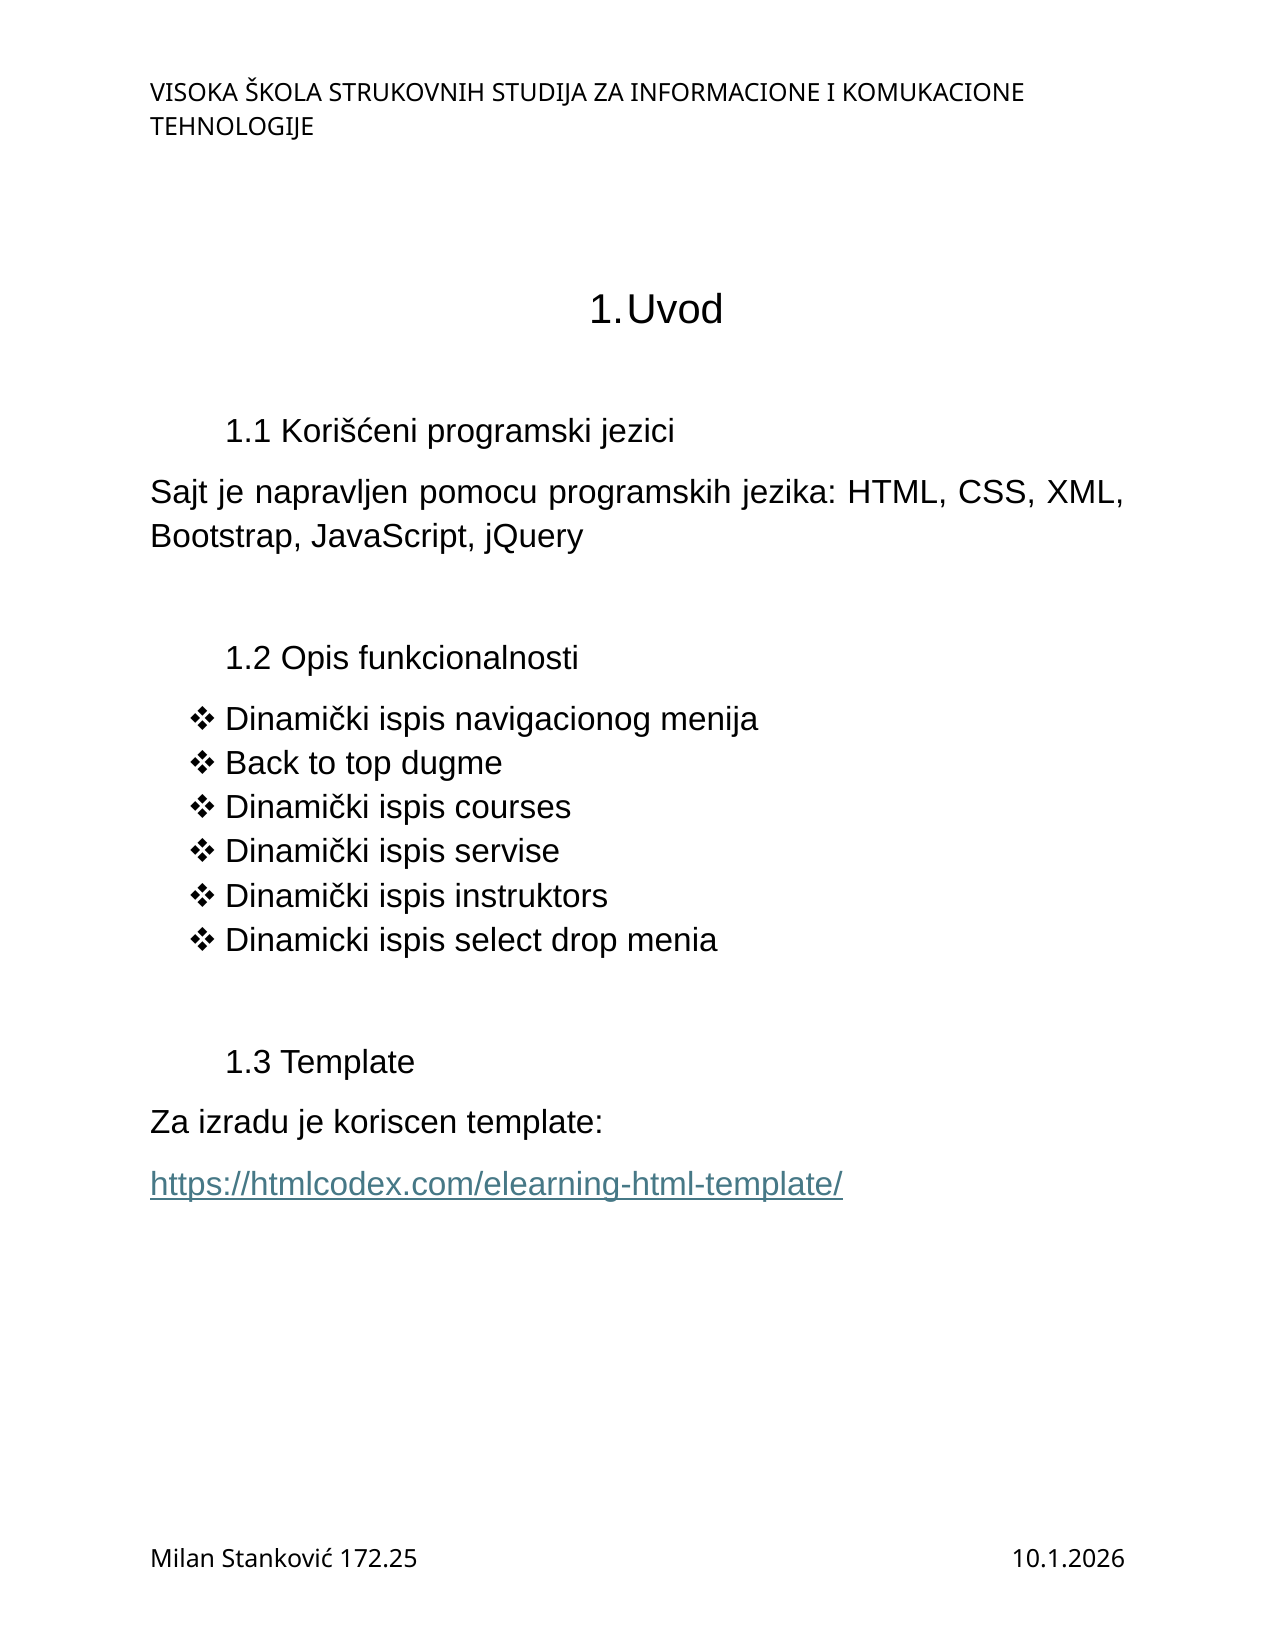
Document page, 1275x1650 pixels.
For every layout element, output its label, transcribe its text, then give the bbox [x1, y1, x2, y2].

text 1.2 Opis funkcionalnosti [150, 638, 1125, 676]
text https://htmlcodex.com/elearning-html-template/ [150, 1164, 1125, 1203]
list Back to top dugme [187, 743, 1125, 781]
text 1.1 Korišćeni programski jezici [225, 411, 1125, 449]
text Za izradu je koriscen template: [150, 1102, 1125, 1141]
list Dinamicki ispis select drop menia [187, 920, 1125, 958]
list Dinamički ispis navigacionog menija [187, 698, 1125, 737]
text 1.3 Template [150, 1042, 1125, 1080]
list Uvod [187, 284, 1125, 332]
list Dinamički ispis courses [187, 787, 1125, 826]
list Dinamički ispis servise [187, 831, 1125, 870]
list Dinamički ispis instruktors [187, 876, 1125, 914]
text Sajt je napravljen pomocu programskih jezika: HTML, CSS, XML, Bootstrap, JavaScript, jQuery [150, 472, 1125, 554]
